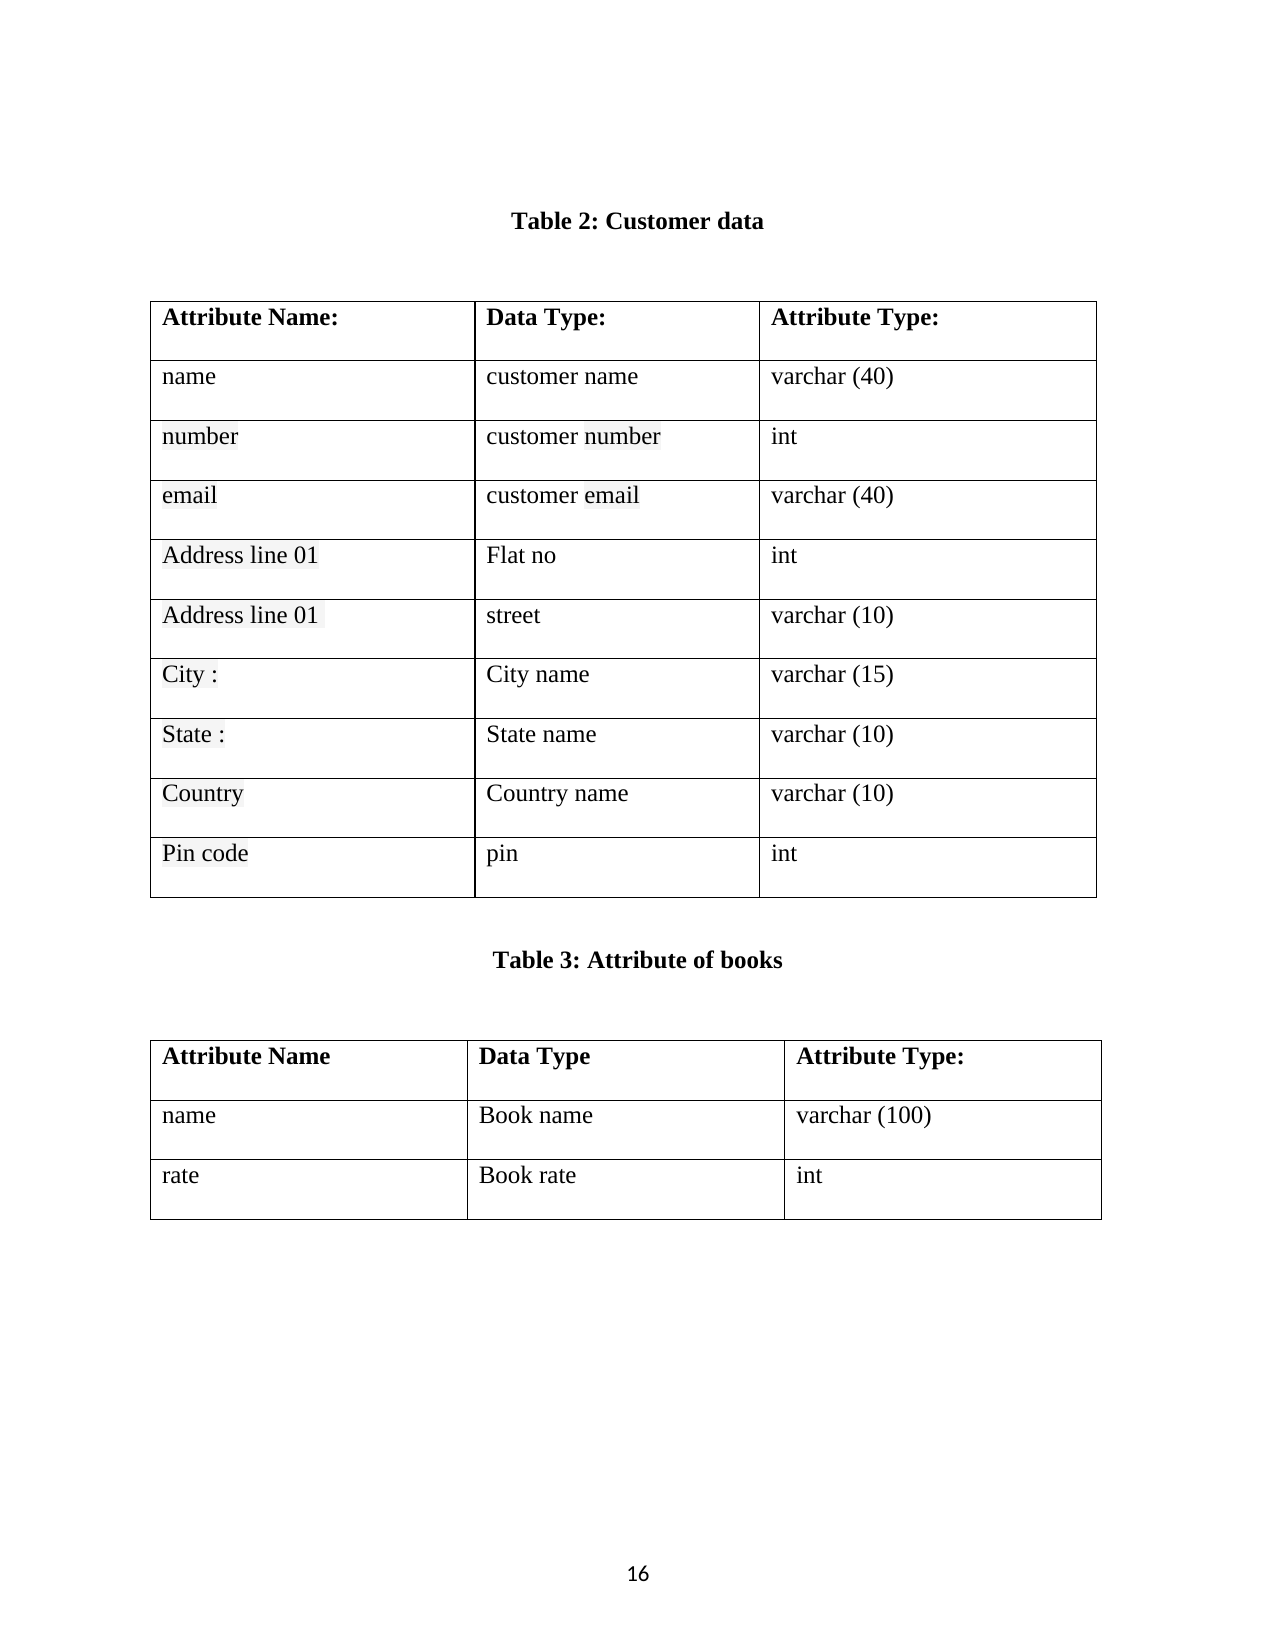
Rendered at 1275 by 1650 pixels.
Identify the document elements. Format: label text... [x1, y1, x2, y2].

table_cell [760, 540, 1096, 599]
text Table 3: Attribute of books [150, 945, 1125, 974]
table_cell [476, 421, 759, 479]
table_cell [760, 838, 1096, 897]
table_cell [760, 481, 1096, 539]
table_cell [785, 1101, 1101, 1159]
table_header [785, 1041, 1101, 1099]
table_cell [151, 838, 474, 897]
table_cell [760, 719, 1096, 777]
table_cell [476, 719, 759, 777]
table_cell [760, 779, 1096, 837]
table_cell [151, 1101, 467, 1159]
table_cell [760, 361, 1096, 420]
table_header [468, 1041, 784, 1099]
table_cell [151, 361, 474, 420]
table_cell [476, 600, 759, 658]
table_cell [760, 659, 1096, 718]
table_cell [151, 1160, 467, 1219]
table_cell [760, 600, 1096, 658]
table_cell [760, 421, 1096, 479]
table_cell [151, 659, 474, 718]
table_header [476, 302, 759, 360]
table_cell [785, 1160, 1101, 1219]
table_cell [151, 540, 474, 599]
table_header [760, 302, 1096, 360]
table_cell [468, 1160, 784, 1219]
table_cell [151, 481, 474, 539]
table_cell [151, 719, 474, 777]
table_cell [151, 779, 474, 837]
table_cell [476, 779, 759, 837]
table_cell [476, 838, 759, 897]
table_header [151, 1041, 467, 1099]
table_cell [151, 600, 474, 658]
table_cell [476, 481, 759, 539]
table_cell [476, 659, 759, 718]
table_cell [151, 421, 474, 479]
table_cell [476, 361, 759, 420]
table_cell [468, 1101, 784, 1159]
text Table 2: Customer data [150, 206, 1125, 235]
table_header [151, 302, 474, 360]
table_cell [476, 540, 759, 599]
